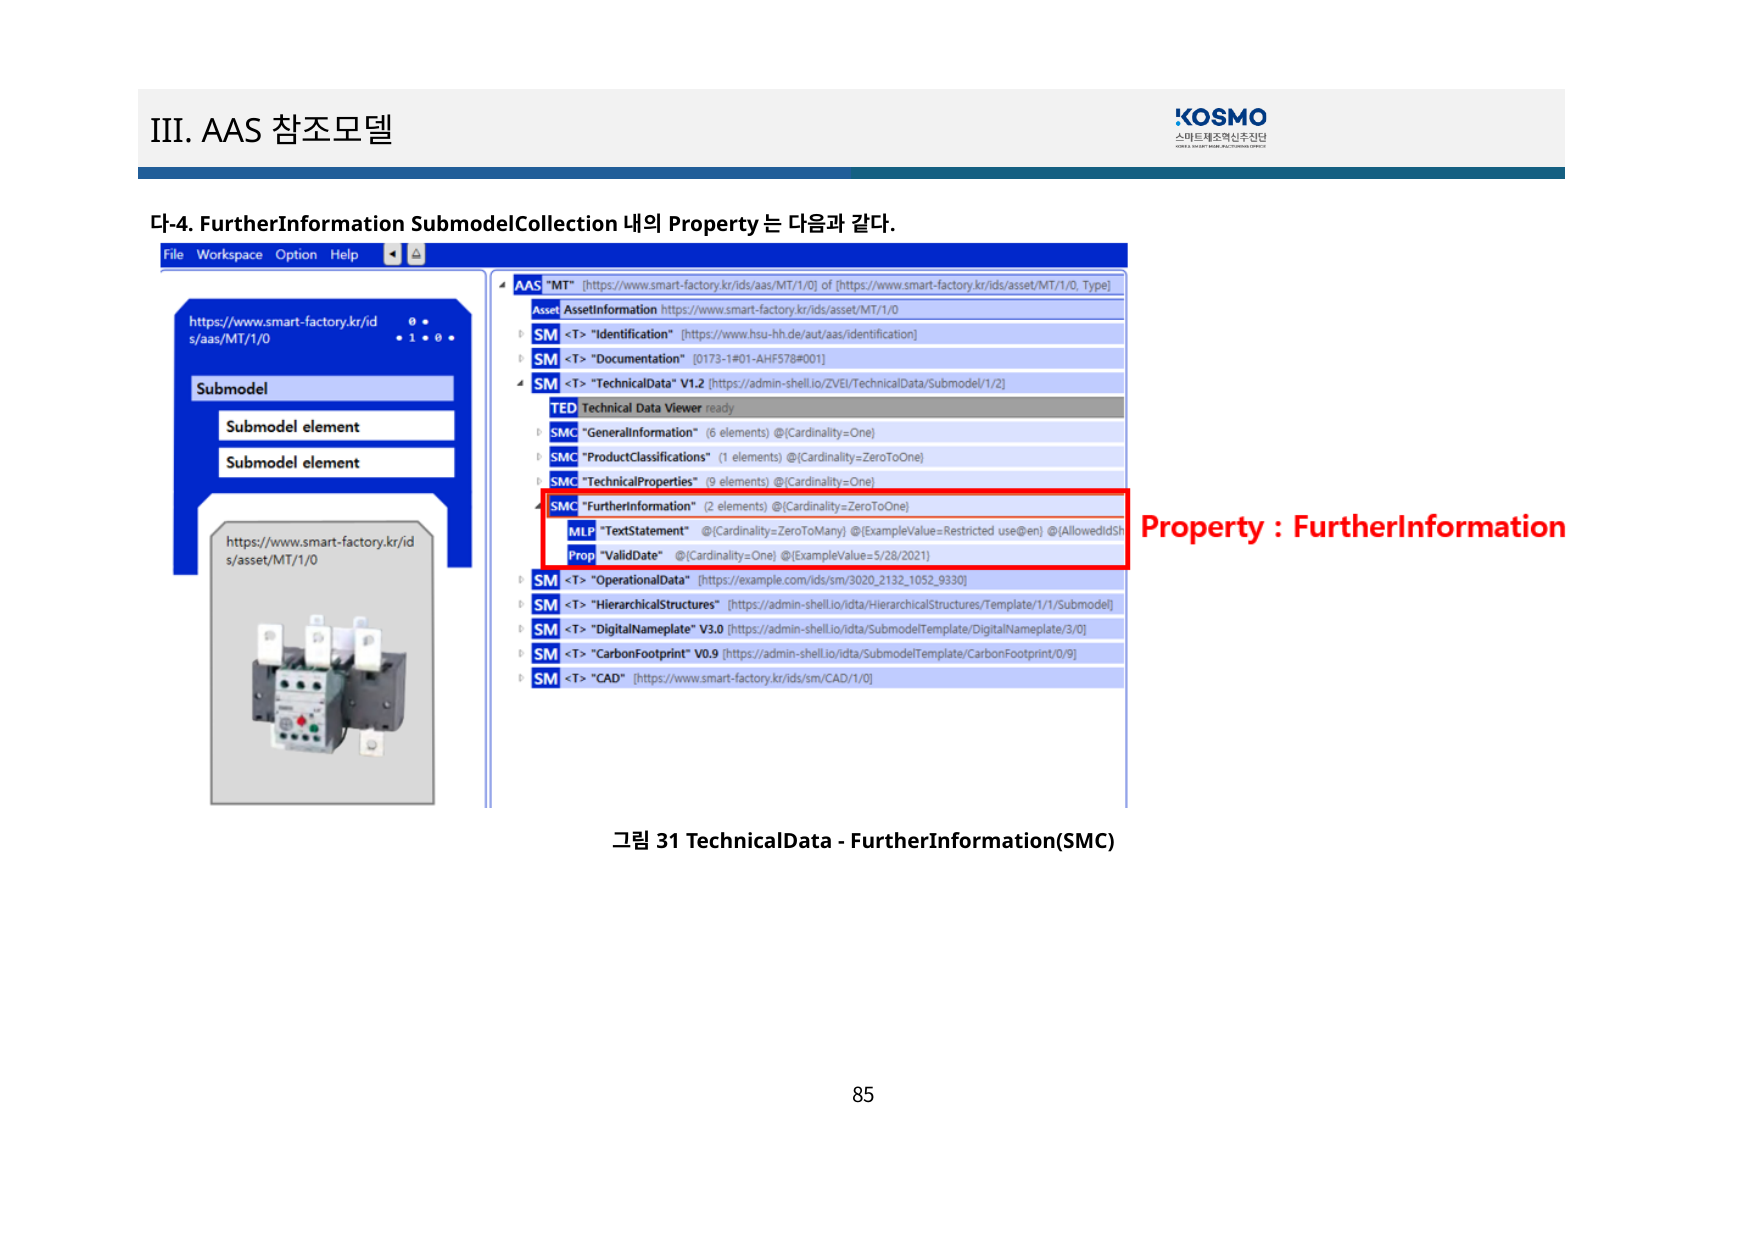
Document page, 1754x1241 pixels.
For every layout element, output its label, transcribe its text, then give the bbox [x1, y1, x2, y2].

text 다-4. FurtherInformation SubmodelCollection 내의 Property는 다음과 같다. [150, 207, 1577, 238]
picture [157, 237, 1570, 808]
picture [1175, 108, 1267, 148]
